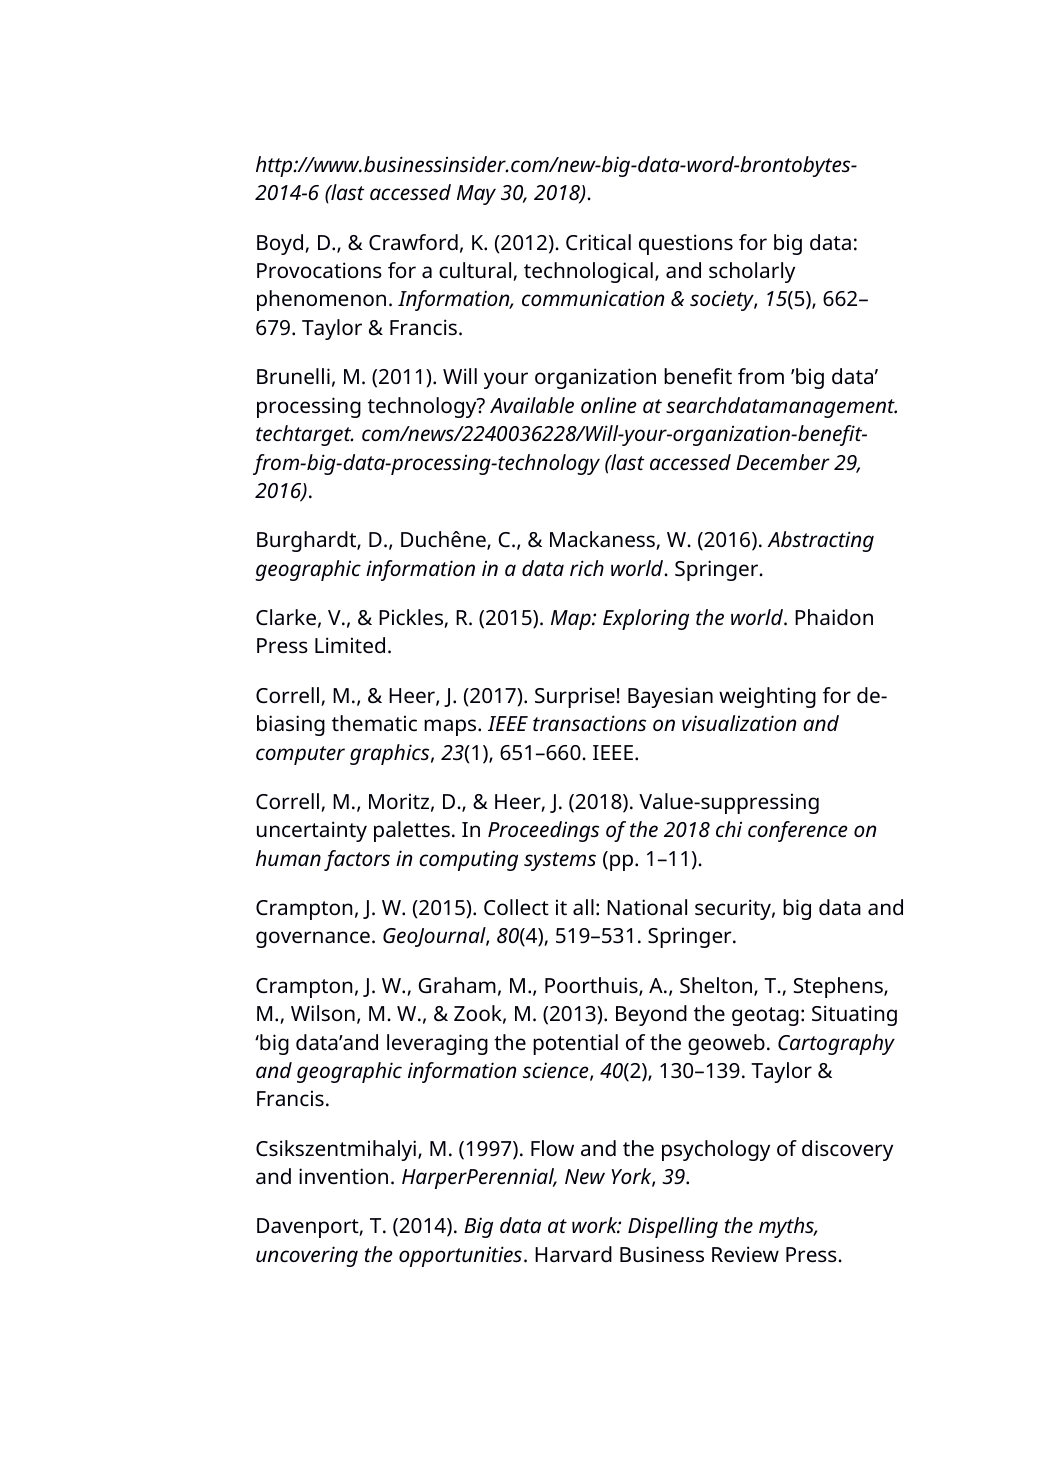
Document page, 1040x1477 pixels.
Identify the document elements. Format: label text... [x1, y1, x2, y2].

text Brunelli, M. (2011). Will your organization benefit from ’big data’ processing technology? Available online at searchdatamanagement. techtarget. com/news/2240036228/Will-your-organization-benefit-from-big-data-processing-technology (last accessed December 29, 2016). [255, 362, 910, 504]
text Burghardt, D., Duchêne, C., & Mackaness, W. (2016). Abstracting geographic information in a data rich world. Springer. [255, 525, 910, 582]
text Csikszentmihalyi, M. (1997). Flow and the psychology of discovery and invention. HarperPerennial, New York, 39. [255, 1134, 910, 1191]
text Davenport, T. (2014). Big data at work: Dispelling the myths, uncovering the opportunities. Harvard Business Review Press. [255, 1211, 910, 1268]
text Correll, M., Moritz, D., & Heer, J. (2018). Value-suppressing uncertainty palettes. In Proceedings of the 2018 chi conference on human factors in computing systems (pp. 1–11). [255, 787, 910, 872]
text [255, 150, 910, 207]
text Clarke, V., & Pickles, R. (2015). Map: Exploring the world. Phaidon Press Limited. [255, 603, 910, 660]
text Correll, M., & Heer, J. (2017). Surprise! Bayesian weighting for de-biasing thematic maps. IEEE transactions on visualization and computer graphics, 23(1), 651–660. IEEE. [255, 681, 910, 766]
text Boyd, D., & Crawford, K. (2012). Critical questions for big data: Provocations for a cultural, technological, and scholarly phenomenon. Information, communication & society, 15(5), 662–679. Taylor & Francis. [255, 228, 910, 341]
text Crampton, J. W., Graham, M., Poorthuis, A., Shelton, T., Stephens, M., Wilson, M. W., & Zook, M. (2013). Beyond the geotag: Situating ‘big data’and leveraging the potential of the geoweb. Cartography and geographic information science, 40(2), 130–139. Taylor & Francis. [255, 971, 910, 1113]
text Crampton, J. W. (2015). Collect it all: National security, big data and governance. GeoJournal, 80(4), 519–531. Springer. [255, 893, 910, 950]
